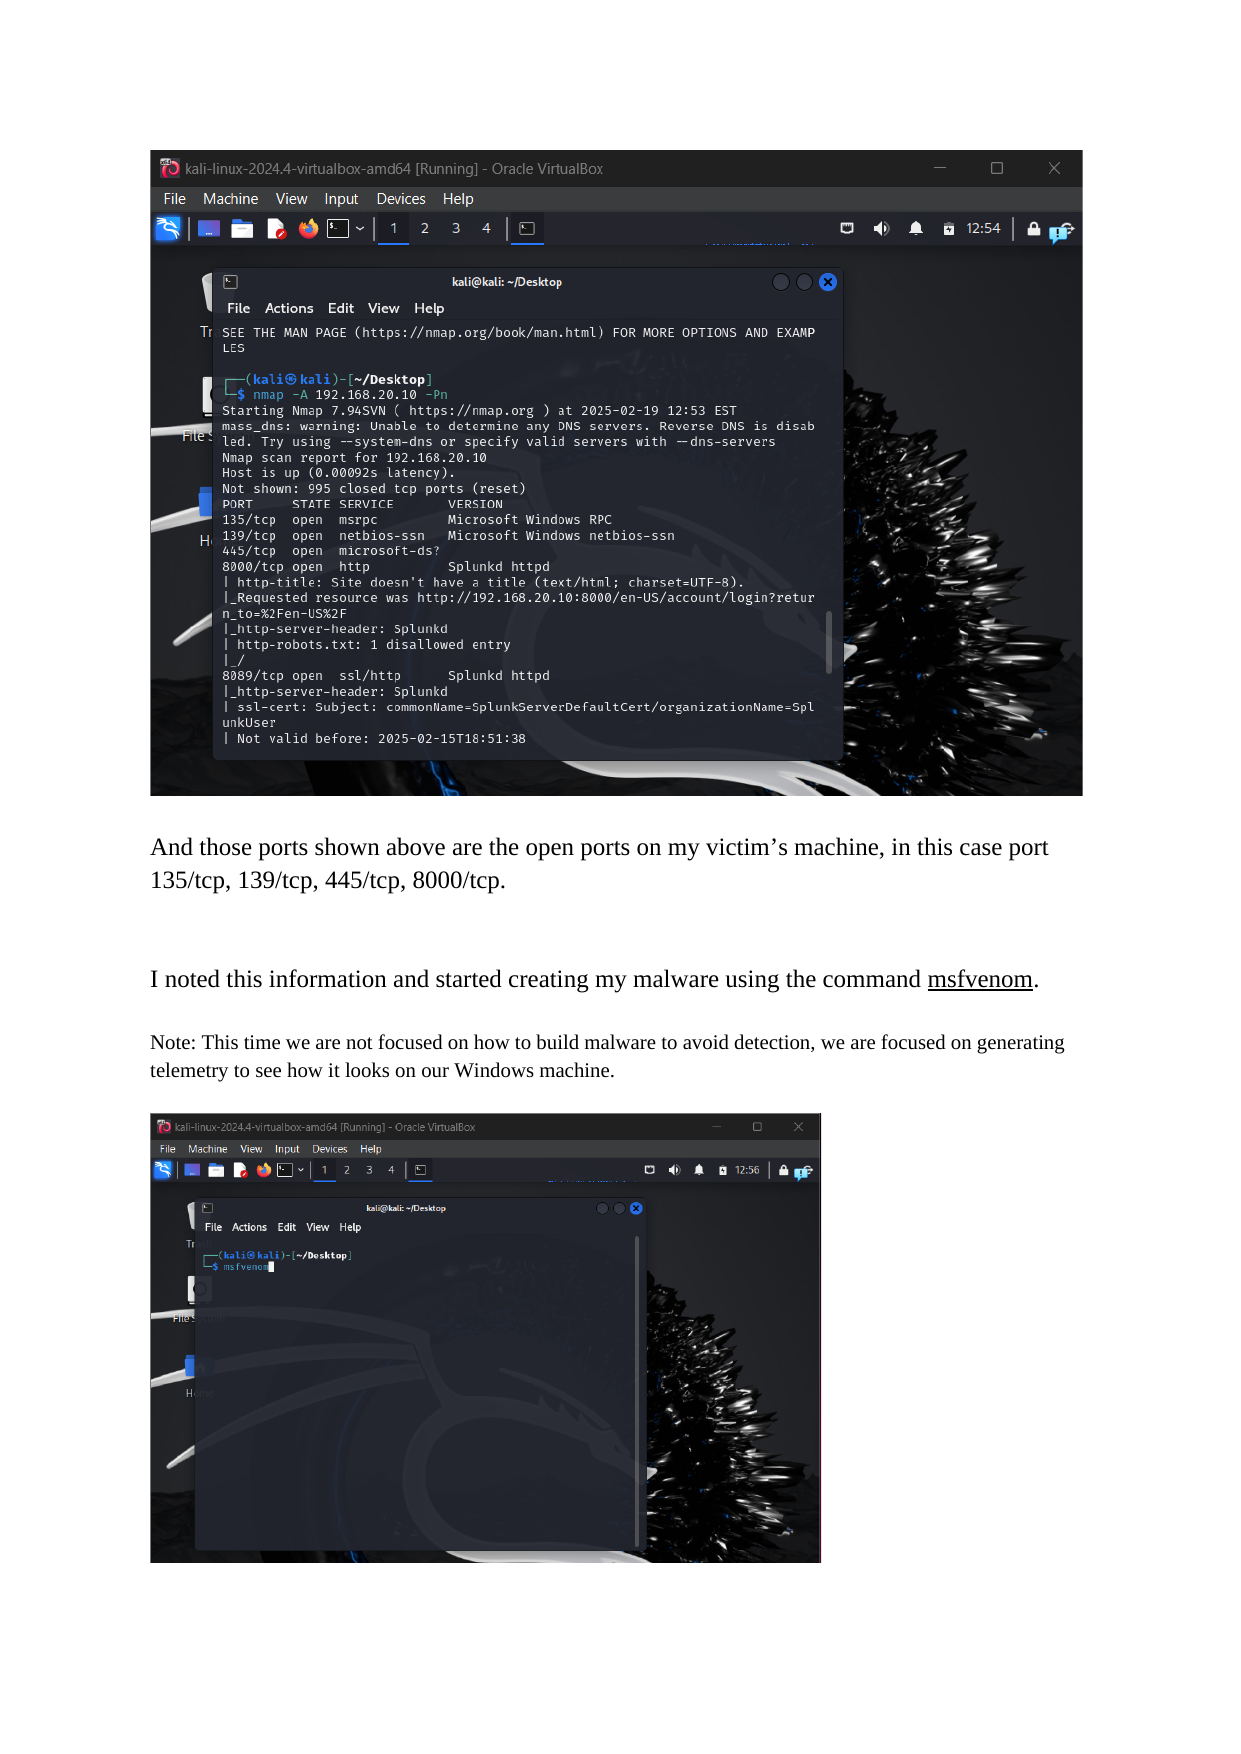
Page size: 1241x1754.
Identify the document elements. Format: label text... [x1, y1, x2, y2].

picture [150, 150, 1083, 796]
text And those ports shown above are the open ports on my victim’s machine, in this case port 135/tcp, 139/tcp, 445/tcp, 8000/tcp. [150, 832, 1090, 894]
text I noted this information and started creating my malware using the command msfvenom. [150, 964, 1090, 993]
text Note: This time we are not focused on how to build malware to avoid detection, we are focused on generating telemetry to see how it looks on our Windows machine. [150, 1030, 1090, 1082]
picture [150, 1113, 822, 1563]
